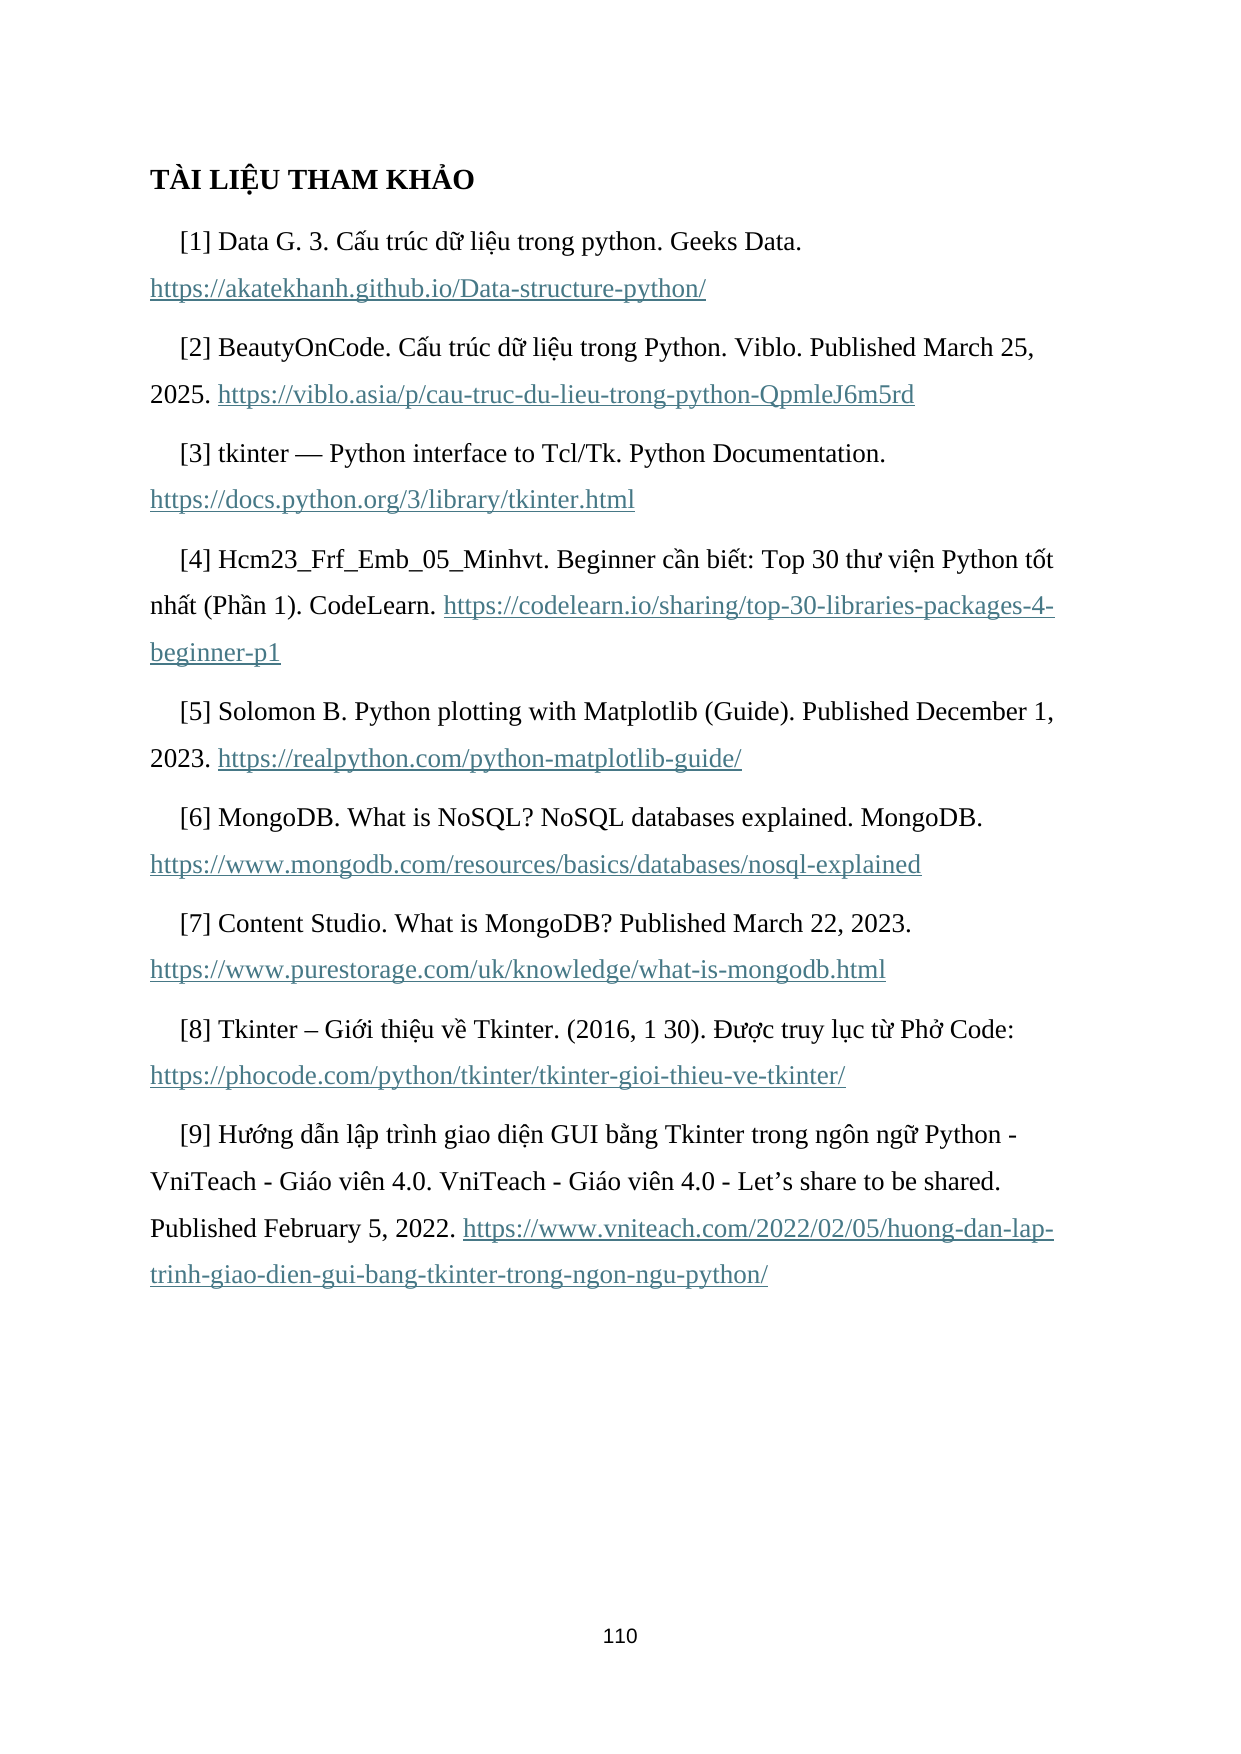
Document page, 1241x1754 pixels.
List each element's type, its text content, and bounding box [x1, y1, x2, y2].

text [4] Hcm23_Frf_Emb_05_Minhvt. Beginner cần biết: Top 30 thư viện Python tốt nhất (Phần 1). CodeLearn. https://codelearn.io/sharing/top-30-libraries-packages-4-beginner-p1 [150, 543, 1090, 667]
text [6] MongoDB. What is NoSQL? NoSQL databases explained. MongoDB. https://www.mongodb.com/resources/basics/databases/nosql-explained [150, 801, 1090, 879]
text [1] Data G. 3. Cấu trúc dữ liệu trong python. Geeks Data. https://akatekhanh.github.io/Data-structure-python/ [150, 225, 1090, 303]
text [7] Content Studio. What is MongoDB? Published March 22, 2023. https://www.purestorage.com/uk/knowledge/what-is-mongodb.html [150, 907, 1090, 985]
text [9] Hướng dẫn lập trình giao diện GUI bằng Tkinter trong ngôn ngữ Python - VniTeach - Giáo viên 4.0. VniTeach - Giáo viên 4.0 - Let’s share to be shared. Published February 5, 2022. https://www.vniteach.com/2022/02/05/huong-dan-lap-trinh-giao-dien-gui-bang-tkinter-trong-ngon-ngu-python/ [150, 1119, 1090, 1290]
text [2] BeautyOnCode. Cấu trúc dữ liệu​ trong Python. Viblo. Published March 25, 2025. https://viblo.asia/p/cau-truc-du-lieu-trong-python-QpmleJ6m5rd [150, 331, 1090, 409]
text [5] Solomon B. Python plotting with Matplotlib (Guide). Published December 1, 2023. https://realpython.com/python-matplotlib-guide/ [150, 695, 1090, 773]
text [3] tkinter — Python interface to Tcl/Tk. Python Documentation. https://docs.python.org/3/library/tkinter.html [150, 437, 1090, 515]
text [8] Tkinter – Giới thiệu về Tkinter. (2016, 1 30). Được truy lục từ Phở Code: https://phocode.com/python/tkinter/tkinter-gioi-thieu-ve-tkinter/ [150, 1013, 1090, 1091]
text TÀI LIỆU THAM KHẢO [150, 162, 1090, 196]
